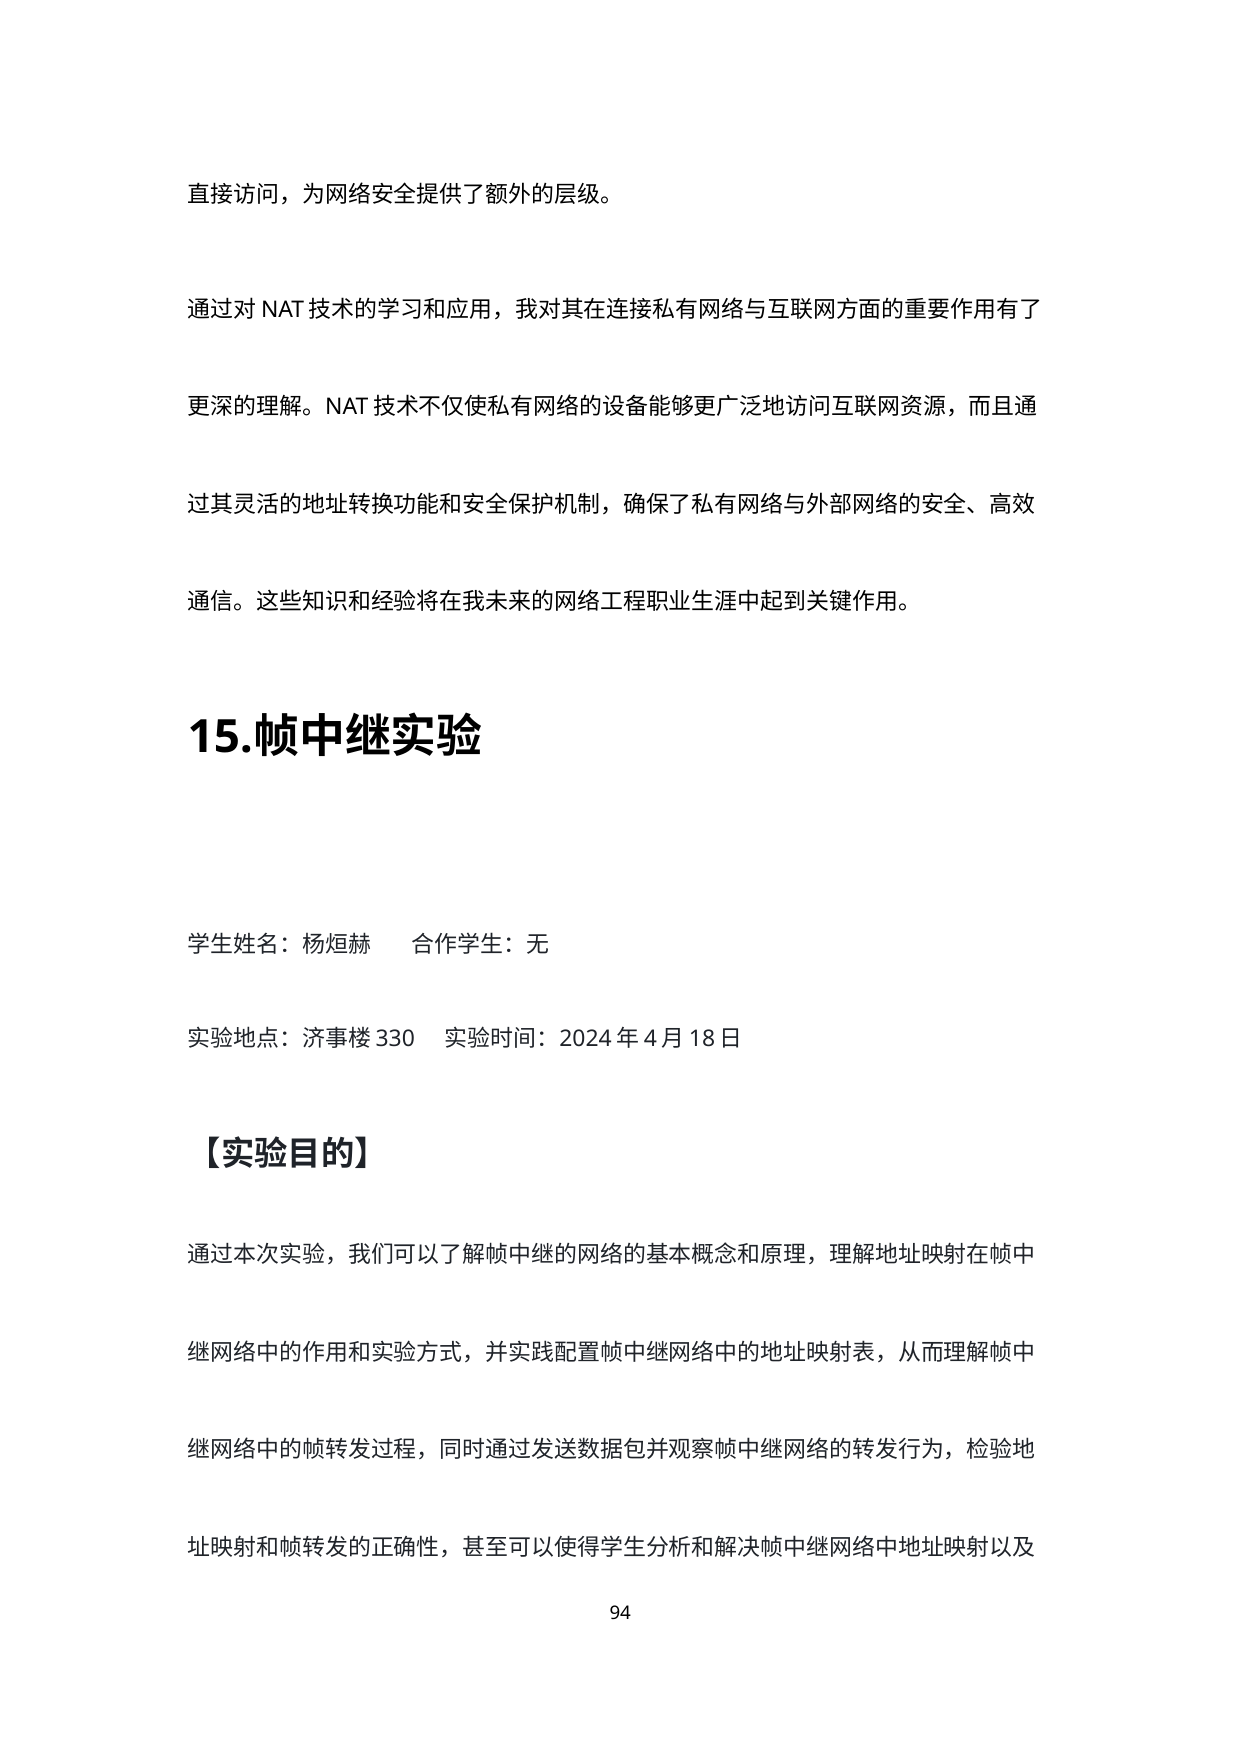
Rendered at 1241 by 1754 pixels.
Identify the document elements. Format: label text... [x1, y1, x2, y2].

text 通过对NAT技术的学习和应用，我对其在连接私有网络与互联网方面的重要作用有了更深的理解。NAT技术不仅使私有网络的设备能够更广泛地访问互联网资源，而且通过其灵活的地址转换功能和安全保护机制，确保了私有网络与外部网络的安全、高效通信。这些知识和经验将在我未来的网络工程职业生涯中起到关键作用。 [187, 275, 1053, 632]
text 实验地点：济事楼330 实验时间：2024年4月18日 [187, 1004, 1053, 1069]
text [187, 1220, 1053, 1578]
subtitle 15.帧中继实验 [187, 684, 1053, 782]
text 学生姓名：杨烜赫 合作学生：无 [187, 910, 1053, 975]
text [187, 160, 1053, 225]
text 【实验目的】 [187, 1119, 1053, 1184]
